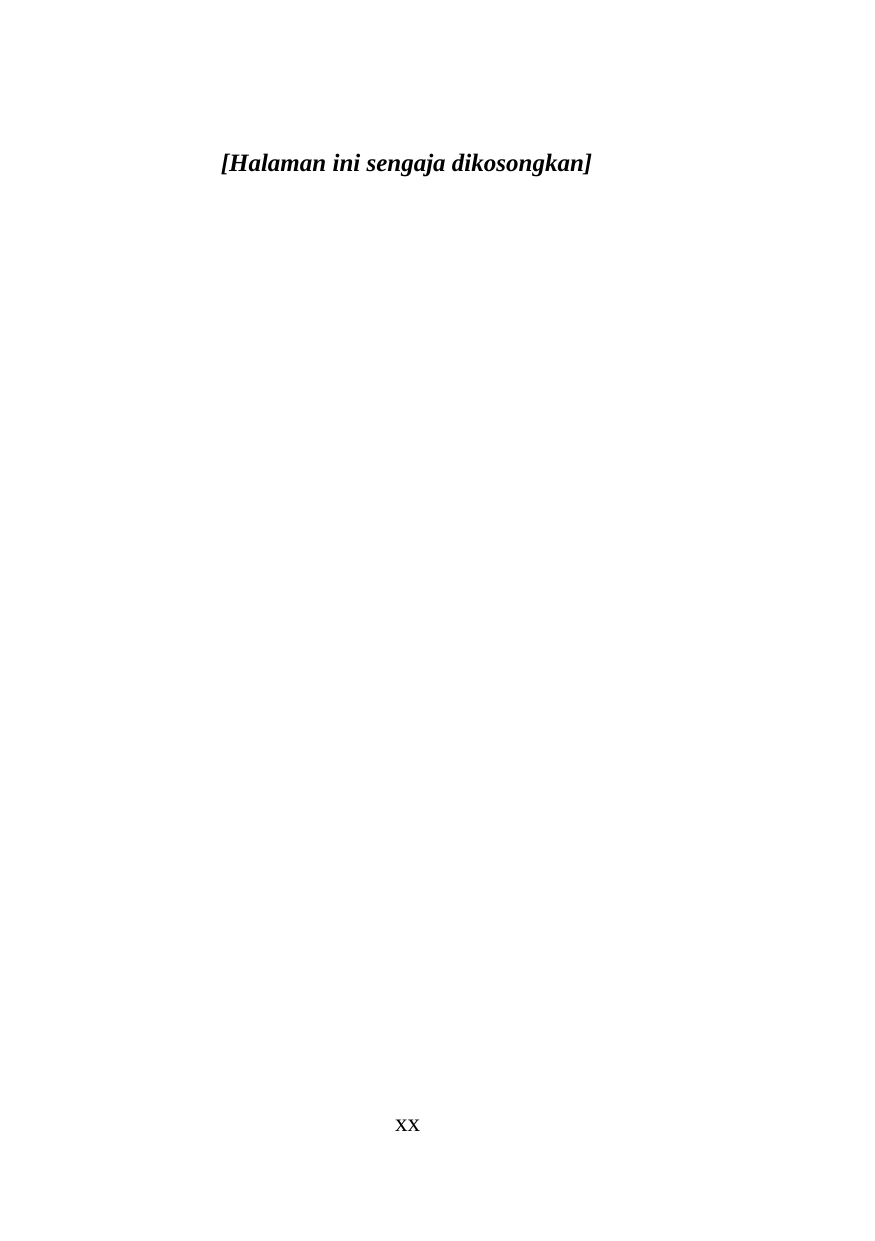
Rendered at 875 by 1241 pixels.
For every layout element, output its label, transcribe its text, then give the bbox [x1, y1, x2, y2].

text [Halaman ini sengaja dikosongkan] [118, 148, 697, 176]
